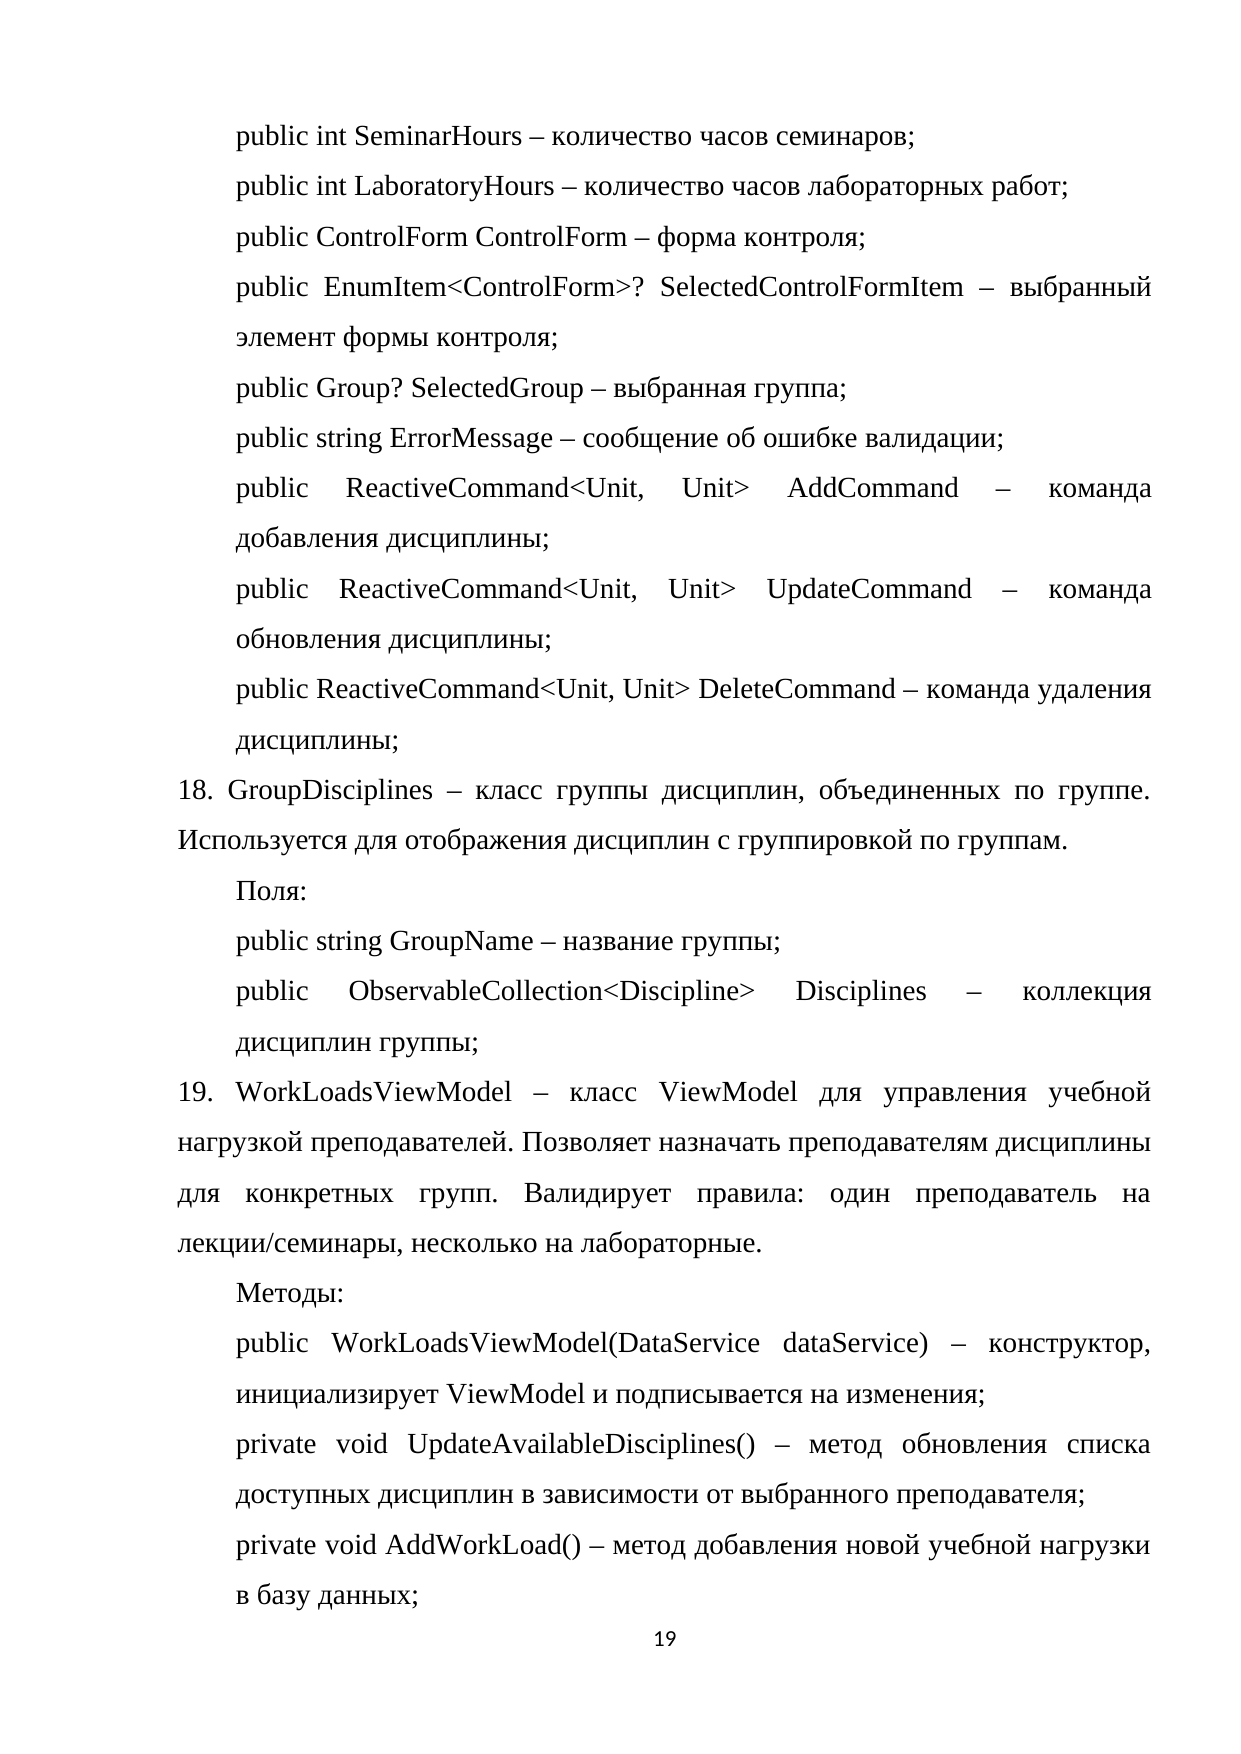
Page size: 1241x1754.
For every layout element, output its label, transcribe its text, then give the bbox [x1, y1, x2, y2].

text public ReactiveCommand<Unit, Unit> DeleteCommand – команда удаления дисциплины; [236, 672, 1152, 755]
text public ReactiveCommand<Unit, Unit> UpdateCommand – команда обновления дисциплины; [236, 571, 1152, 655]
text public EnumItem<ControlForm>? SelectedControlFormItem – выбранный элемент формы контроля; [236, 269, 1152, 353]
text public string GroupName – название группы; [236, 923, 1152, 957]
text 19. WorkLoadsViewModel – класс ViewModel для управления учебной нагрузкой преподавателей. Позволяет назначать преподавателям дисциплины для конкретных групп. Валидирует правила: один преподаватель на лекции/семинары, несколько на лабораторные. [177, 1074, 1152, 1258]
text private void UpdateAvailableDisciplines() – метод обновления списка доступных дисциплин в зависимости от выбранного преподавателя; [236, 1426, 1152, 1510]
text Поля: [236, 873, 1152, 906]
text Методы: [236, 1275, 1152, 1309]
text public Group? SelectedGroup – выбранная группа; [236, 370, 1152, 403]
text private void AddWorkLoad() – метод добавления новой учебной нагрузки в базу данных; [236, 1527, 1152, 1611]
text public ObservableCollection<Discipline> Disciplines – коллекция дисциплин группы; [236, 973, 1152, 1057]
text public int LaboratoryHours – количество часов лабораторных работ; [236, 168, 1152, 202]
text public ReactiveCommand<Unit, Unit> AddCommand – команда добавления дисциплины; [236, 470, 1152, 554]
text public WorkLoadsViewModel(DataService dataService) – конструктор, инициализирует ViewModel и подписывается на изменения; [236, 1326, 1152, 1409]
text public int SeminarHours – количество часов семинаров; [236, 118, 1152, 152]
text public ControlForm ControlForm – форма контроля; [236, 219, 1152, 252]
text public string ErrorMessage – сообщение об ошибке валидации; [236, 420, 1152, 453]
text 18. GroupDisciplines – класс группы дисциплин, объединенных по группе. Используется для отображения дисциплин с группировкой по группам. [177, 772, 1152, 856]
